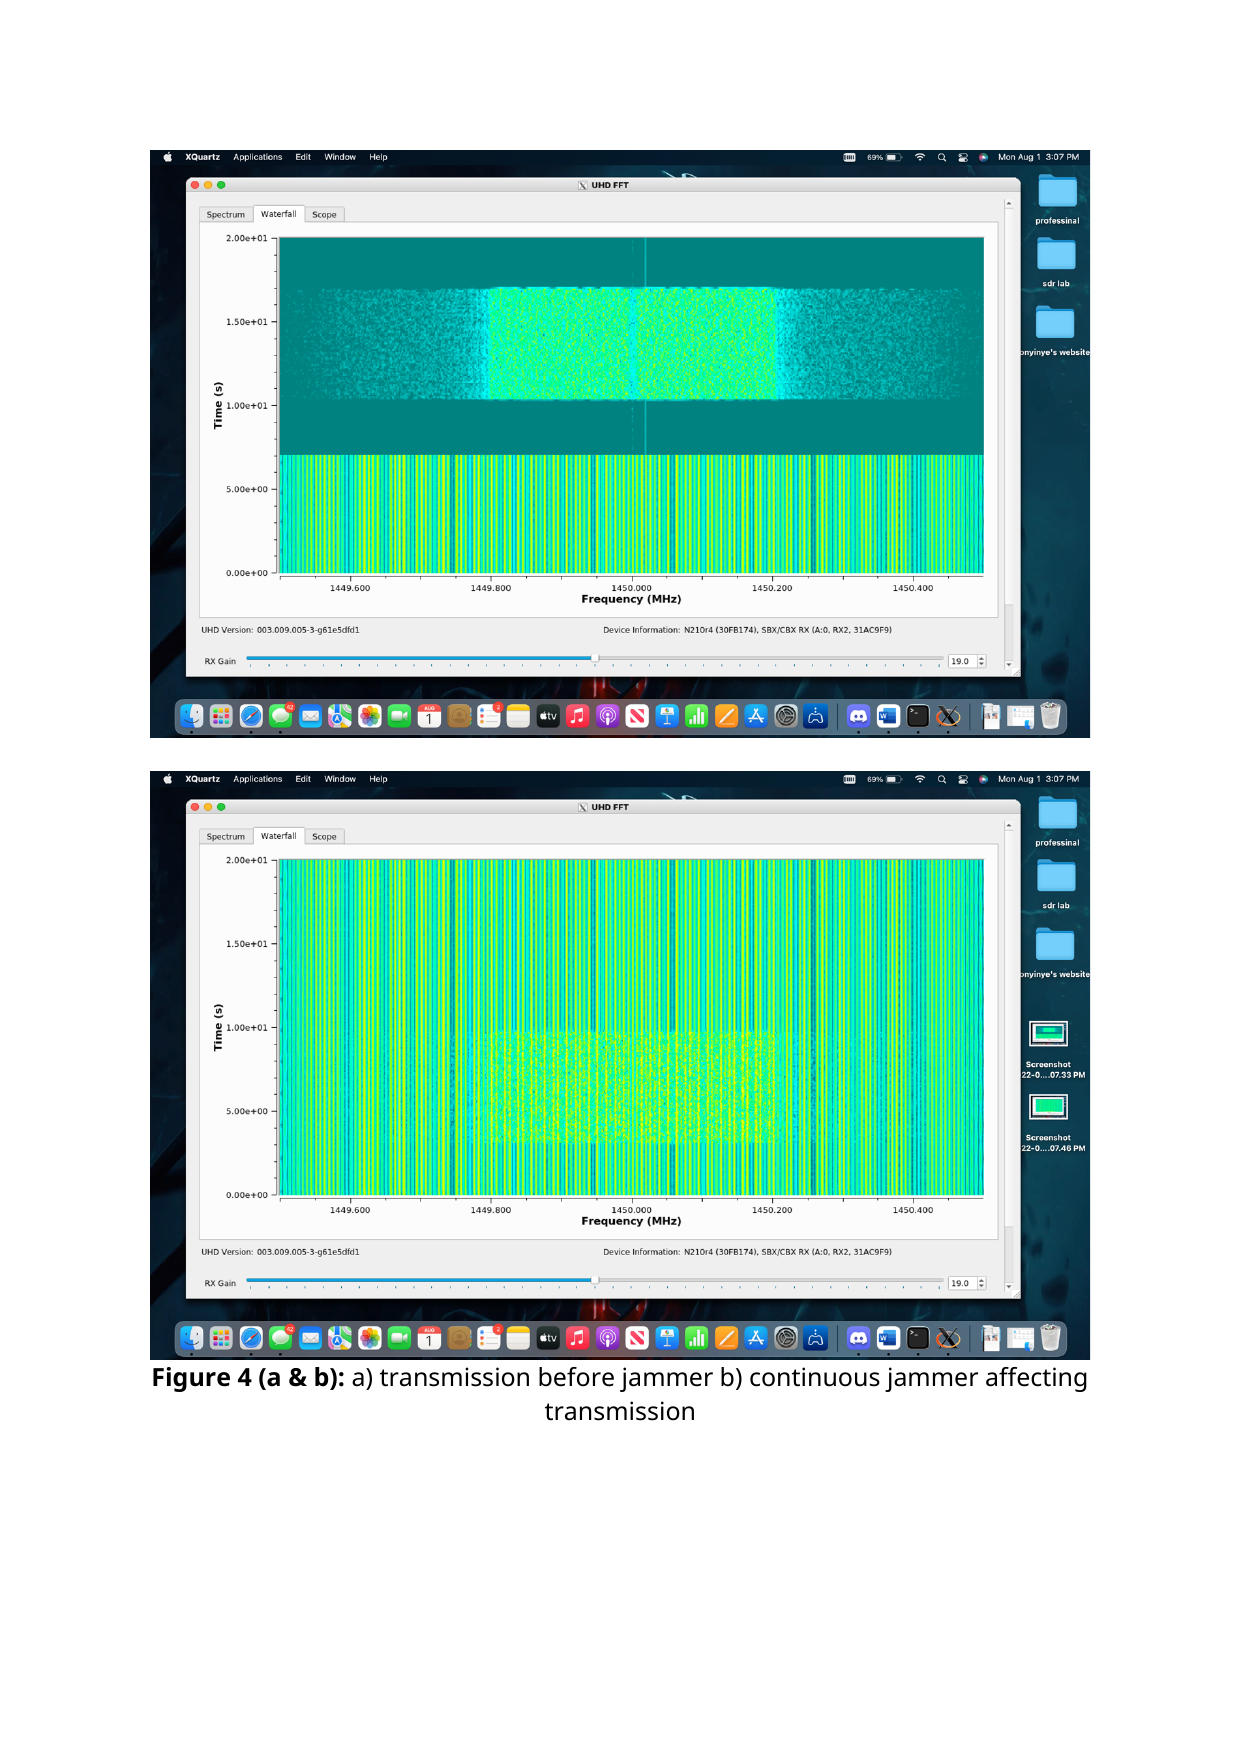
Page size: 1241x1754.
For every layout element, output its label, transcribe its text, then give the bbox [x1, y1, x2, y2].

picture [150, 150, 1091, 738]
text Figure 4 (a & b): a) transmission before jammer b) continuous jammer affecting transmission [150, 1360, 1090, 1427]
picture [150, 771, 1091, 1360]
